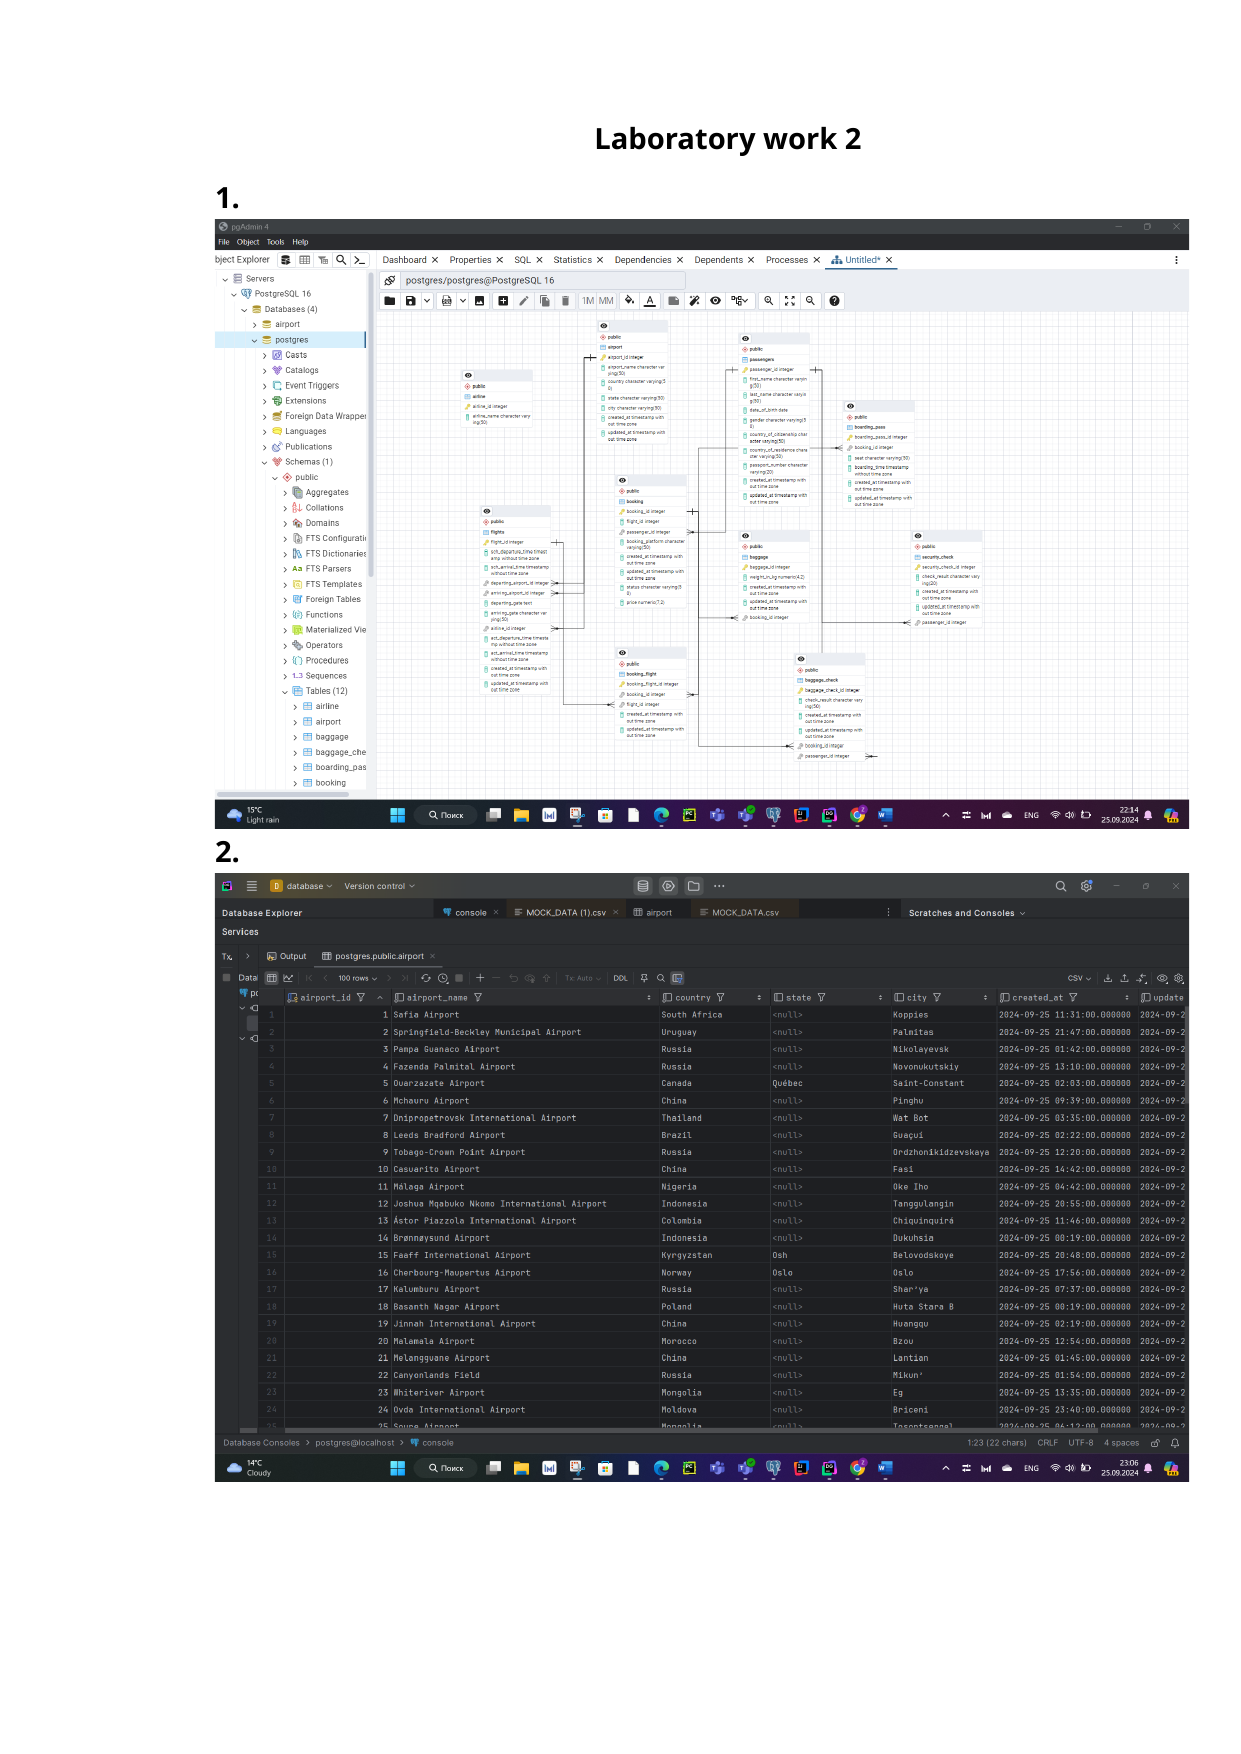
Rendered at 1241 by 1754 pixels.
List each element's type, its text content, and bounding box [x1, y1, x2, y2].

picture [214, 873, 1190, 1482]
picture [214, 219, 1190, 829]
text Laboratory work 2 [177, 118, 1152, 158]
